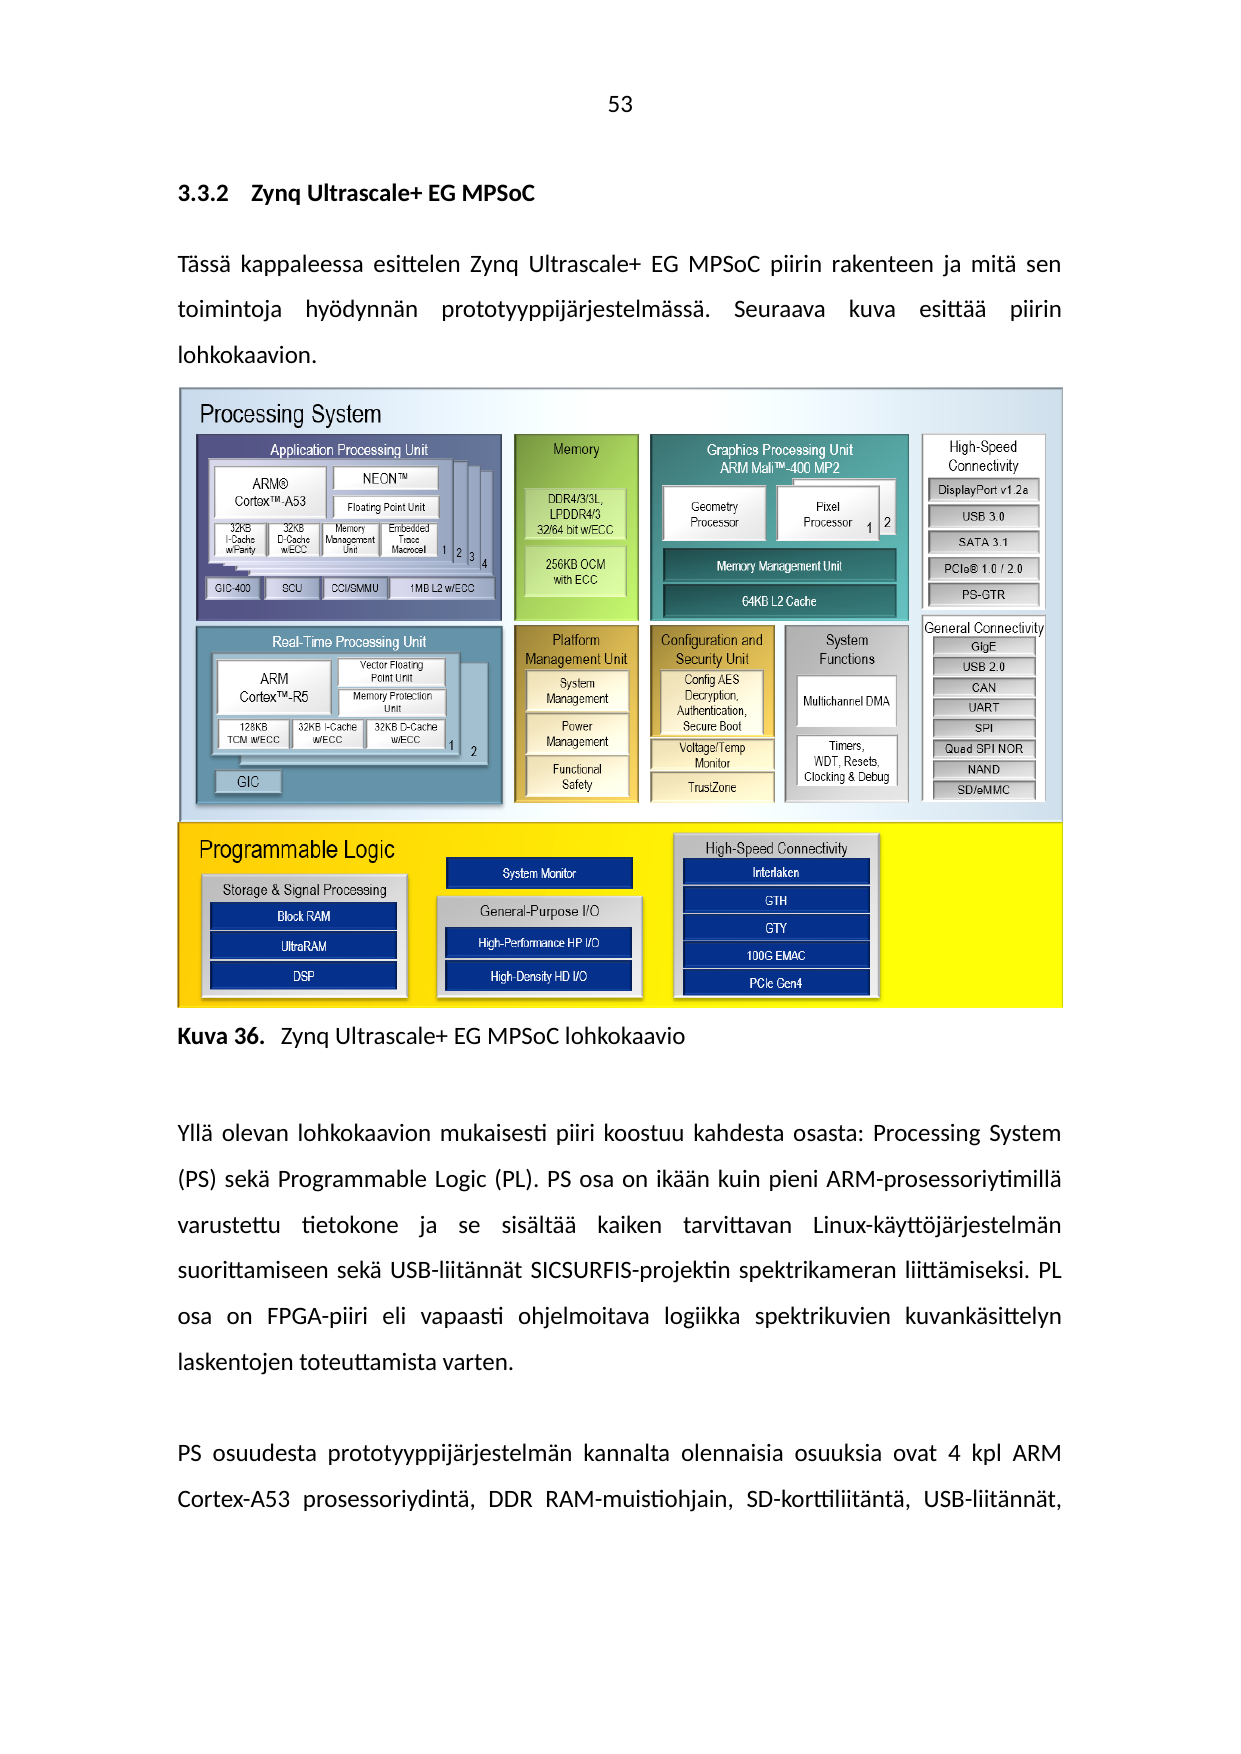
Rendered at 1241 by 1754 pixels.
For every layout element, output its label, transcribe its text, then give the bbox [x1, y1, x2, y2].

text Tässä kappaleessa esittelen Zynq Ultrascale+ EG MPSoC piirin rakenteen ja mitä sen toimintoja hyödynnän prototyyppijärjestelmässä. Seuraava kuva esittää piirin lohkokaavion. [177, 248, 1063, 370]
text Yllä olevan lohkokaavion mukaisesti piiri koostuu kahdesta osasta: Processing System (PS) sekä Programmable Logic (PL). PS osa on ikään kuin pieni ARM-prosessoriytimillä varustettu tietokone ja se sisältää kaiken tarvittavan Linux-käyttöjärjestelmän suorittamiseen sekä USB-liitännät SICSURFIS-projektin spektrikameran liittämiseksi. PL osa on FPGA-piiri eli vapaasti ohjelmoitava logiikka spektrikuvien kuvankäsittelyn laskentojen toteuttamista varten. [177, 1117, 1063, 1376]
text Kuva 36. Zynq Ultrascale+ EG MPSoC lohkokaavio [177, 1020, 1063, 1051]
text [177, 1437, 1063, 1514]
picture [177, 385, 1063, 1008]
subtitle Zynq Ultrascale+ EG MPSoC [177, 177, 1063, 208]
